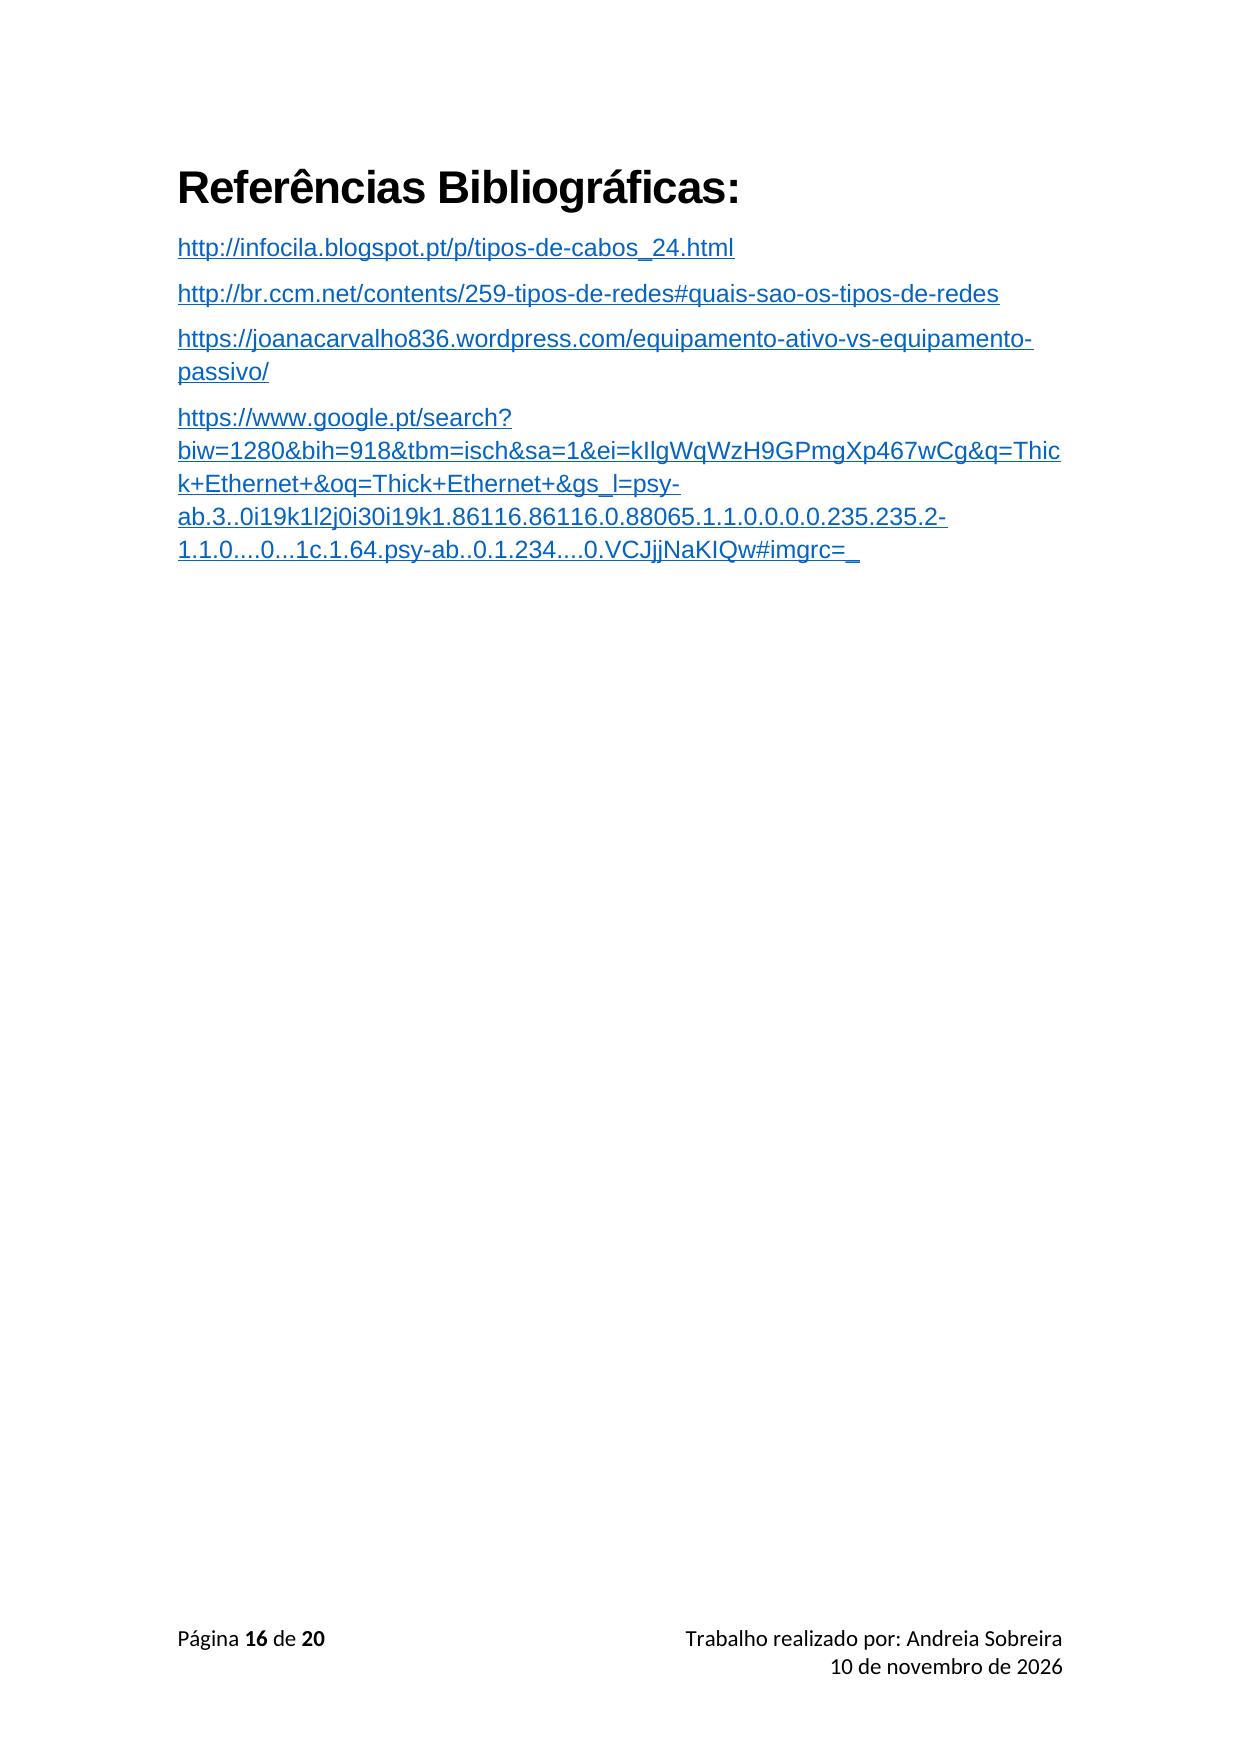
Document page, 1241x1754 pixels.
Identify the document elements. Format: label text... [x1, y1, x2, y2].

text http://infocila.blogspot.pt/p/tipos-de-cabos_24.html [177, 233, 1063, 262]
text https://www.google.pt/search?biw=1280&bih=918&tbm=isch&sa=1&ei=kIlgWqWzH9GPmgXp467wCg&q=Thick+Ethernet+&oq=Thick+Ethernet+&gs_l=psy-ab.3..0i19k1l2j0i30i19k1.86116.86116.0.88065.1.1.0.0.0.0.235.235.2-1.1.0....0...1c.1.64.psy-ab..0.1.234....0.VCJjjNaKIQw#imgrc=_ [177, 403, 1063, 563]
text Referências Bibliográficas: [177, 160, 1063, 213]
text https://joanacarvalho836.wordpress.com/equipamento-ativo-vs-equipamento-passivo/ [177, 324, 1063, 386]
text http://br.ccm.net/contents/259-tipos-de-redes#quais-sao-os-tipos-de-redes [177, 279, 1063, 307]
